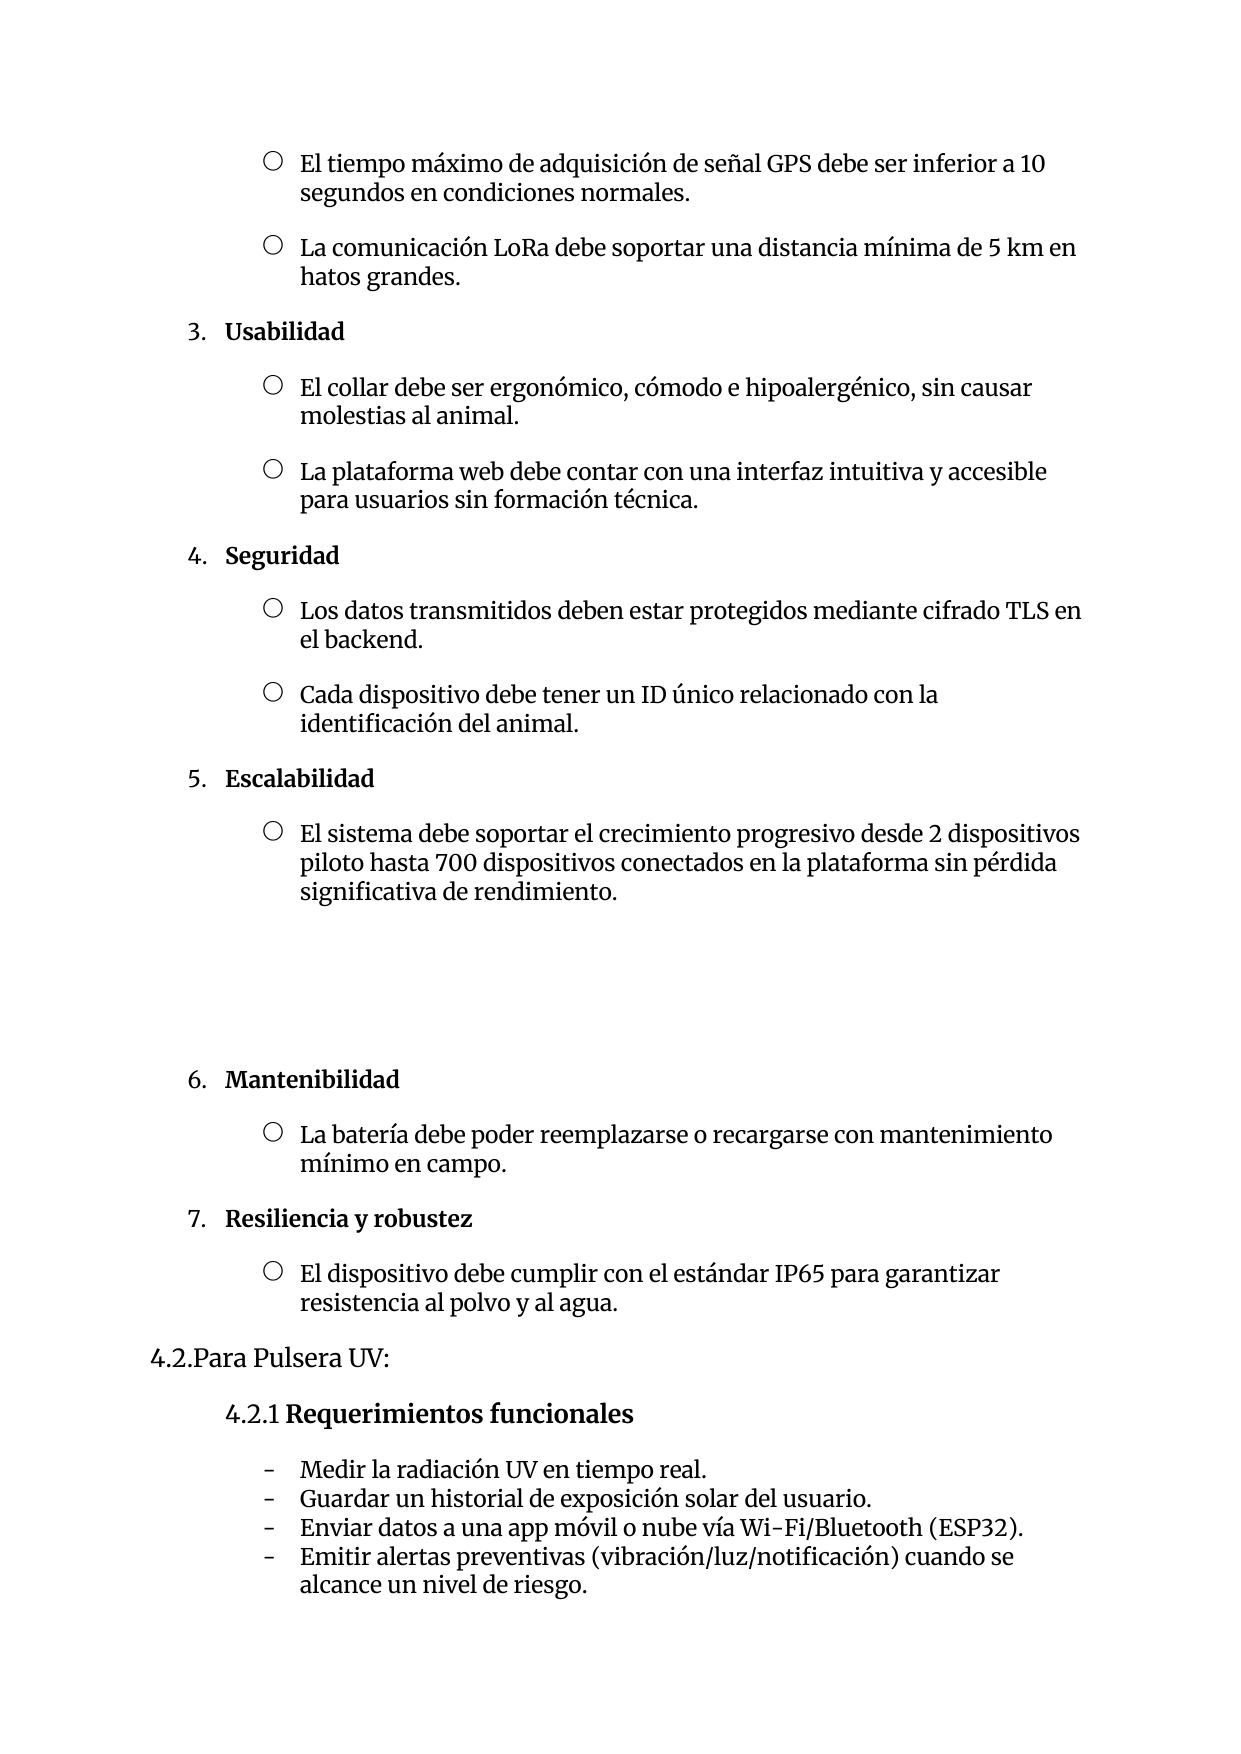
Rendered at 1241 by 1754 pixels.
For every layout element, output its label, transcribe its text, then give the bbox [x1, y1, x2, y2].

subtitle 4.2.Para Pulsera UV: [150, 1343, 1090, 1374]
list Medir la radiación UV en tiempo real. [262, 1456, 1090, 1484]
list El sistema debe soportar el crecimiento progresivo desde 2 dispositivos piloto hasta 700 dispositivos conectados en la plataforma sin pérdida significativa de rendimiento. [262, 820, 1090, 907]
list La batería debe poder reemplazarse o recargarse con mantenimiento mínimo en campo. [262, 1121, 1090, 1205]
list Mantenibilidad [187, 1066, 1090, 1121]
list Seguridad [187, 541, 1090, 597]
list Resiliencia y robustez [187, 1205, 1090, 1260]
list La plataforma web debe contar con una interfaz intuitiva y accesible para usuarios sin formación técnica. [262, 457, 1090, 541]
list Enviar datos a una app móvil o nube vía Wi-Fi/Bluetooth (ESP32). [262, 1513, 1090, 1542]
list La comunicación LoRa debe soportar una distancia mínima de 5 km en hatos grandes. [262, 234, 1090, 318]
list El dispositivo debe cumplir con el estándar IP65 para garantizar resistencia al polvo y al agua. [262, 1260, 1090, 1318]
list Escalabilidad [187, 765, 1090, 820]
list El tiempo máximo de adquisición de señal GPS debe ser inferior a 10 segundos en condiciones normales. [262, 150, 1090, 234]
list Cada dispositivo debe tener un ID único relacionado con la identificación del animal. [262, 681, 1090, 765]
list El collar debe ser ergonómico, cómodo e hipoalergénico, sin causar molestias al animal. [262, 373, 1090, 457]
list Guardar un historial de exposición solar del usuario. [262, 1484, 1090, 1513]
subtitle 4.2.1 Requerimientos funcionales [225, 1399, 1090, 1431]
list Los datos transmitidos deben estar protegidos mediante cifrado TLS en el backend. [262, 597, 1090, 681]
list Usabilidad [187, 318, 1090, 373]
list Emitir alertas preventivas (vibración/luz/notificación) cuando se alcance un nivel de riesgo. [262, 1542, 1090, 1600]
